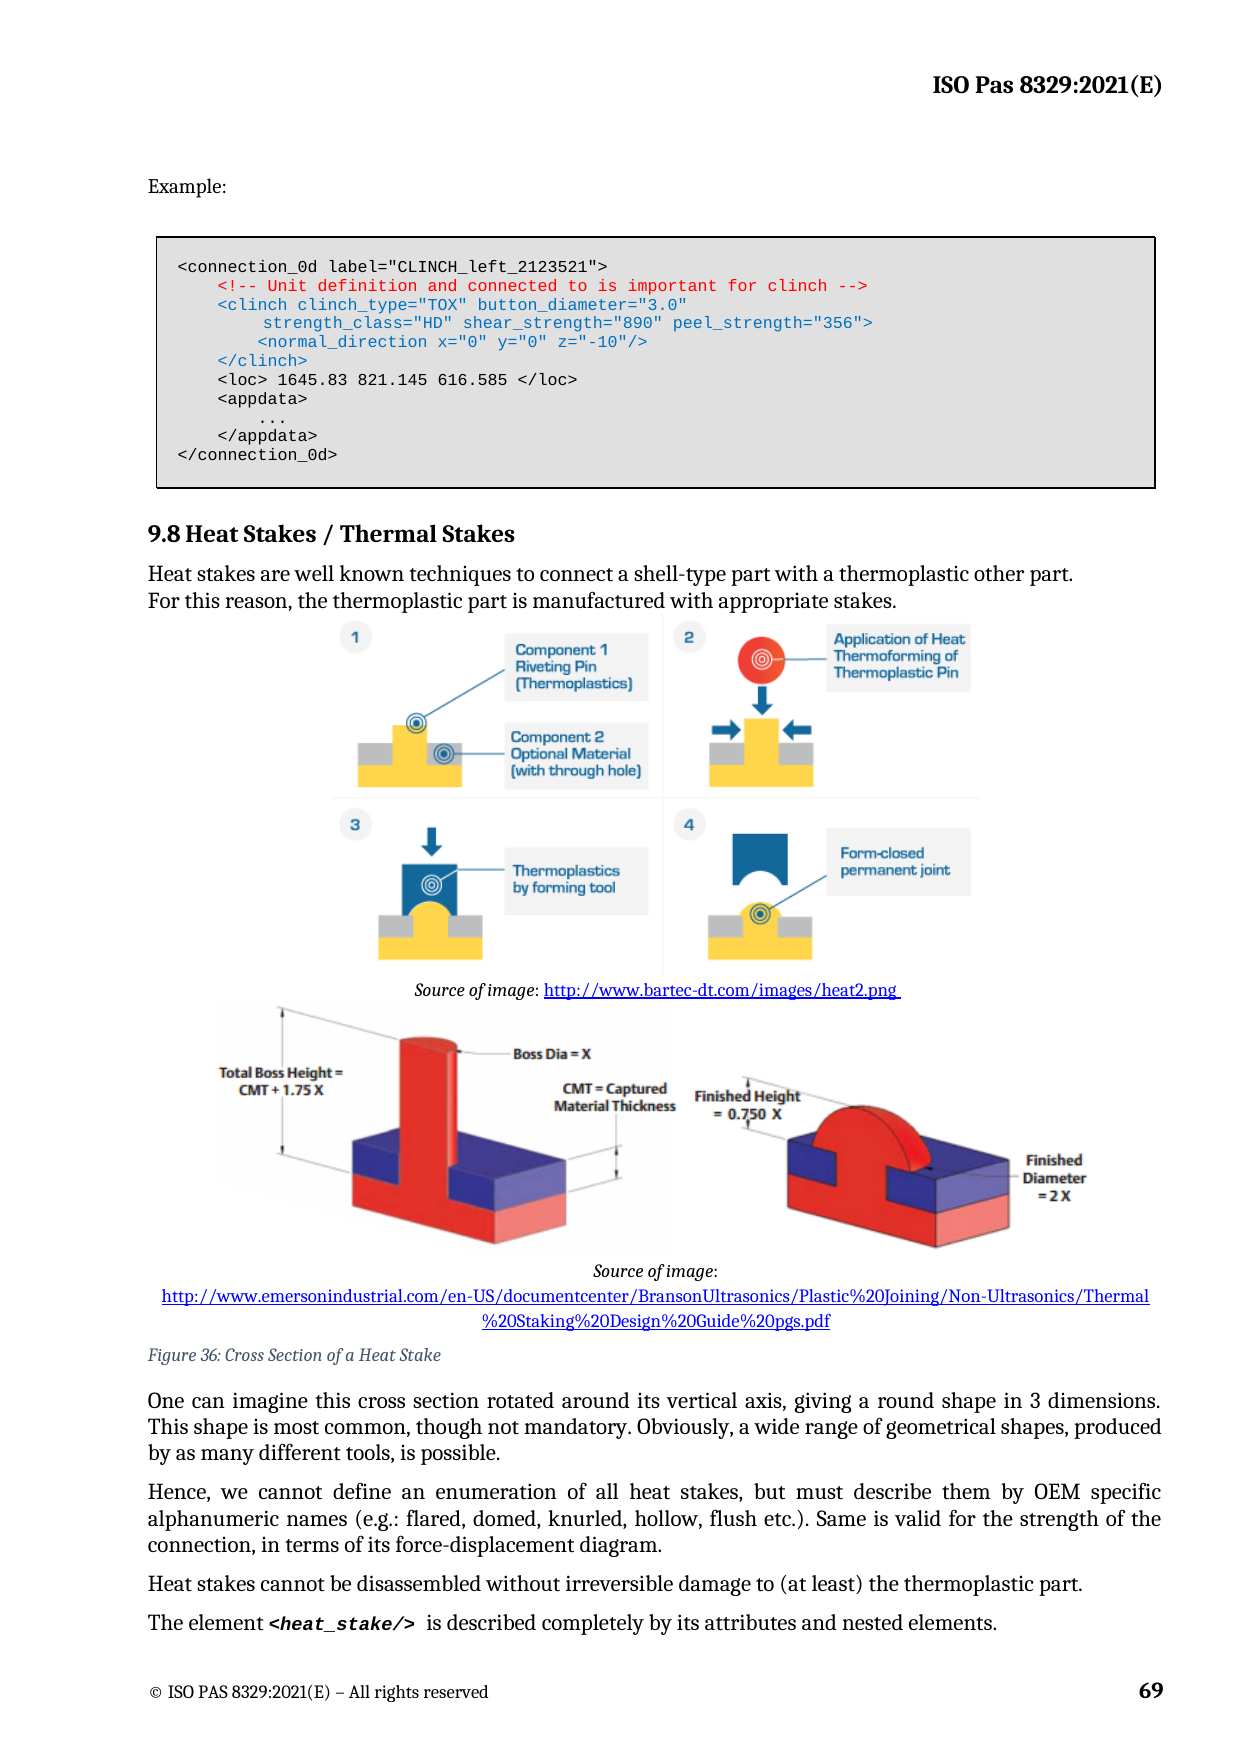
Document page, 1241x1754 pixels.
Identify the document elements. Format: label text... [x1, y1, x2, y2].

text http://www.emersonindustrial.com/en-US/documentcenter/BransonUltrasonics/Plastic%20Joining/Non-Ultrasonics/Thermal%20Staking%20Design%20Guide%20pgs.pdf [148, 1282, 1163, 1332]
text ... [157, 406, 1154, 425]
text </connection_0d> [157, 444, 1154, 463]
text One can imagine this cross section rotated around its vertical axis, giving a round shape in 3 dimensions. This shape is most common, though not mandatory. Obviously, a wide range of geometrical shapes, produced by as many different tools, is possible. [148, 1387, 1163, 1466]
text </appdata> [157, 425, 1154, 444]
subtitle Heat Stakes / Thermal Stakes [148, 520, 1163, 549]
text Heat stakes are well known techniques to connect a shell-type part with a thermoplastic other part. [148, 561, 1163, 588]
text The element <heat_stake/> is described completely by its attributes and nested elements. [148, 1609, 1163, 1636]
text strength_class="HD" shear_strength="890" peel_strength="356"> [157, 312, 1154, 331]
text Source of image: [148, 1257, 1163, 1282]
text </clinch> [157, 349, 1154, 368]
text <connection_0d label="CLINCH_left_2123521"> [157, 255, 1154, 274]
text <normal_direction x="0" y="0" z="-10"/> [157, 331, 1154, 349]
text <clinch clinch_type="TOX" button_diameter="3.0" [157, 293, 1154, 312]
picture [330, 613, 981, 976]
text <appdata> [157, 387, 1154, 406]
picture [212, 1000, 1099, 1258]
text Heat stakes cannot be disassembled without irreversible damage to (at least) the thermoplastic part. [148, 1571, 1163, 1597]
text Source of image: http://www.bartec-dt.com/images/heat2.png [148, 976, 1163, 1001]
text For this reason, the thermoplastic part is manufactured with appropriate stakes. [148, 588, 1163, 614]
text <!-- Unit definition and connected to is important for clinch --> [157, 274, 1154, 293]
text Figure 36: Cross Section of a Heat Stake [148, 1345, 1163, 1367]
text Hence, we cannot define an enumeration of all heat stakes, but must describe them by OEM specific alphanumeric names (e.g.: flared, domed, knurled, hollow, flush etc.). Same is valid for the strength of the connection, in terms of its force-displacement diagram. [148, 1479, 1163, 1558]
text <loc> 1645.83 821.145 616.585 </loc> [157, 368, 1154, 387]
text Example: [148, 174, 1163, 199]
